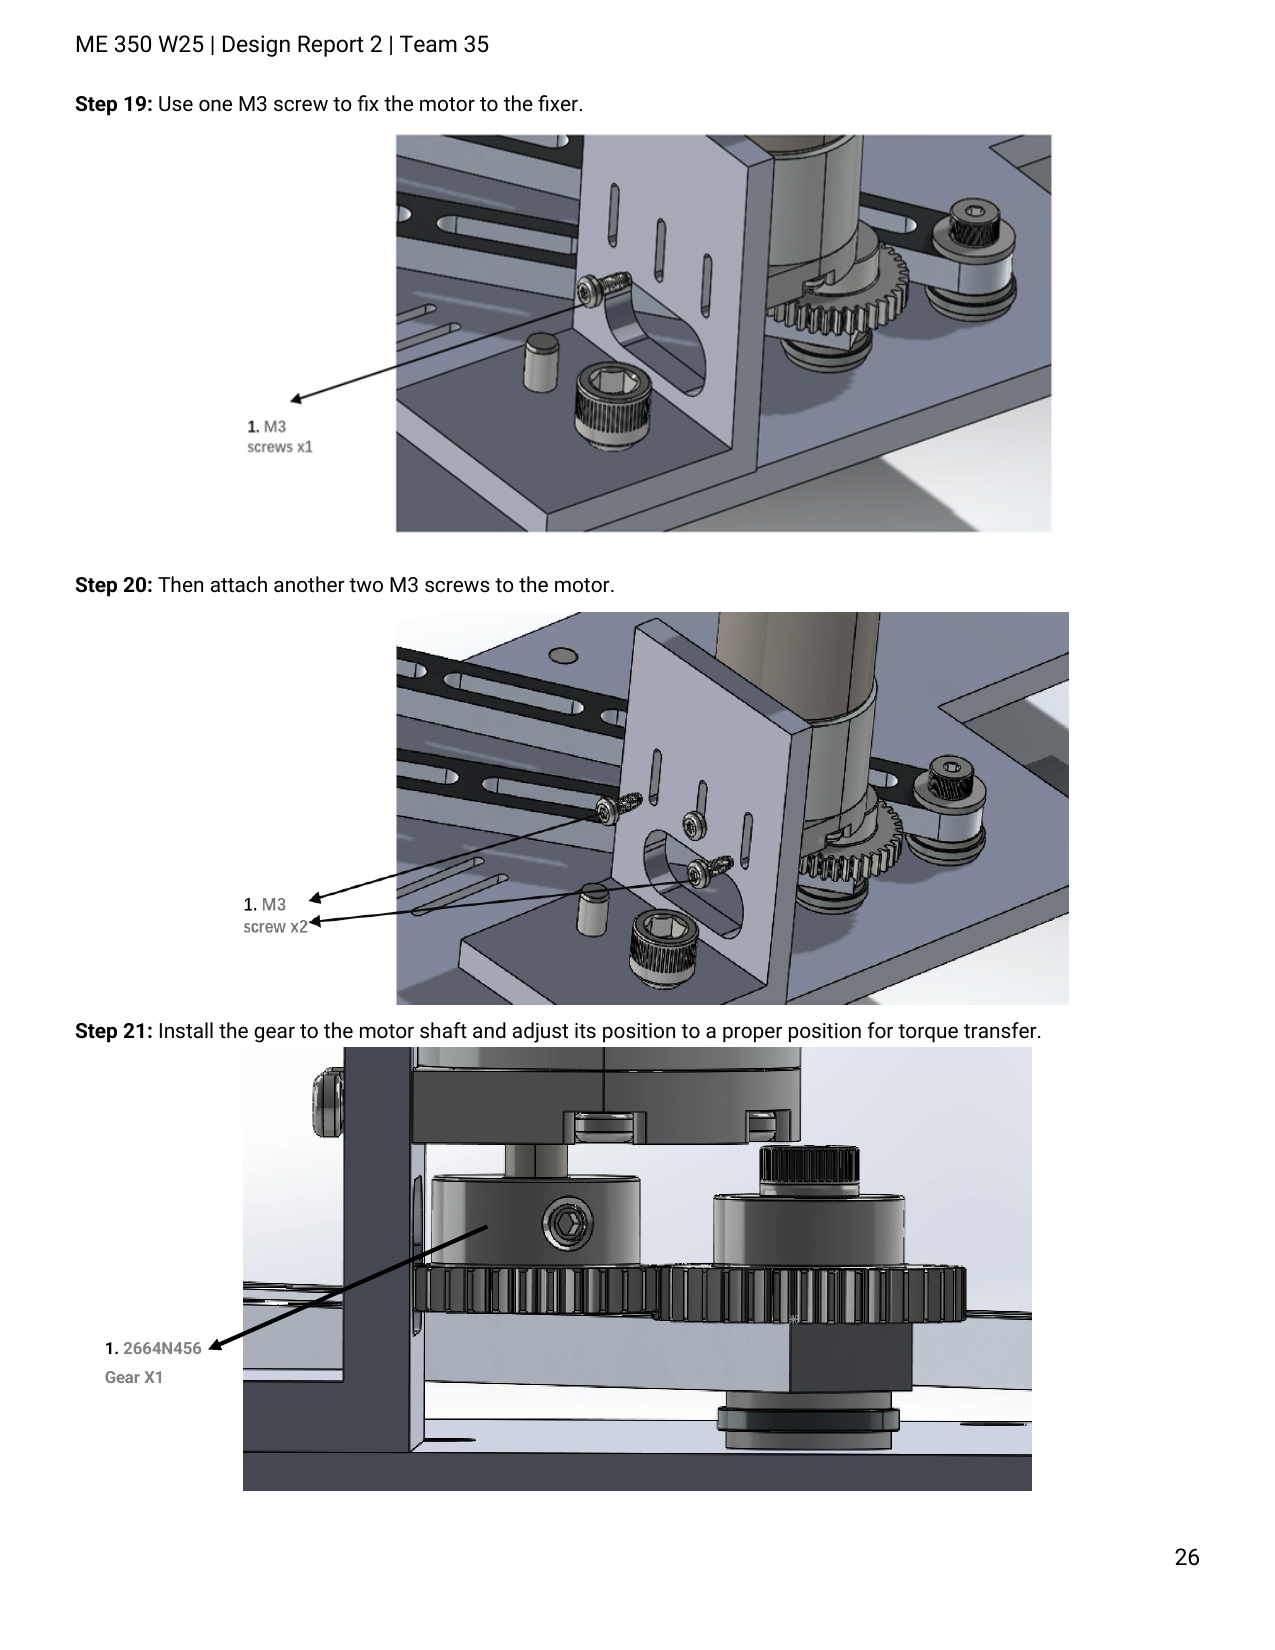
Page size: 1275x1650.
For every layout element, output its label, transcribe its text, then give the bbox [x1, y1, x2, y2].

picture [201, 601, 1074, 1016]
text Step 21: Install the gear to the motor shaft and adjust its position to a proper position for torque transfer. [75, 1019, 1200, 1044]
picture [243, 1047, 1032, 1491]
text Step 20: Then attach another two M3 screws to the motor. [75, 573, 1200, 598]
picture [218, 120, 1058, 542]
text Step 19: Use one M3 screw to fix the motor to the fixer. [75, 92, 1200, 117]
